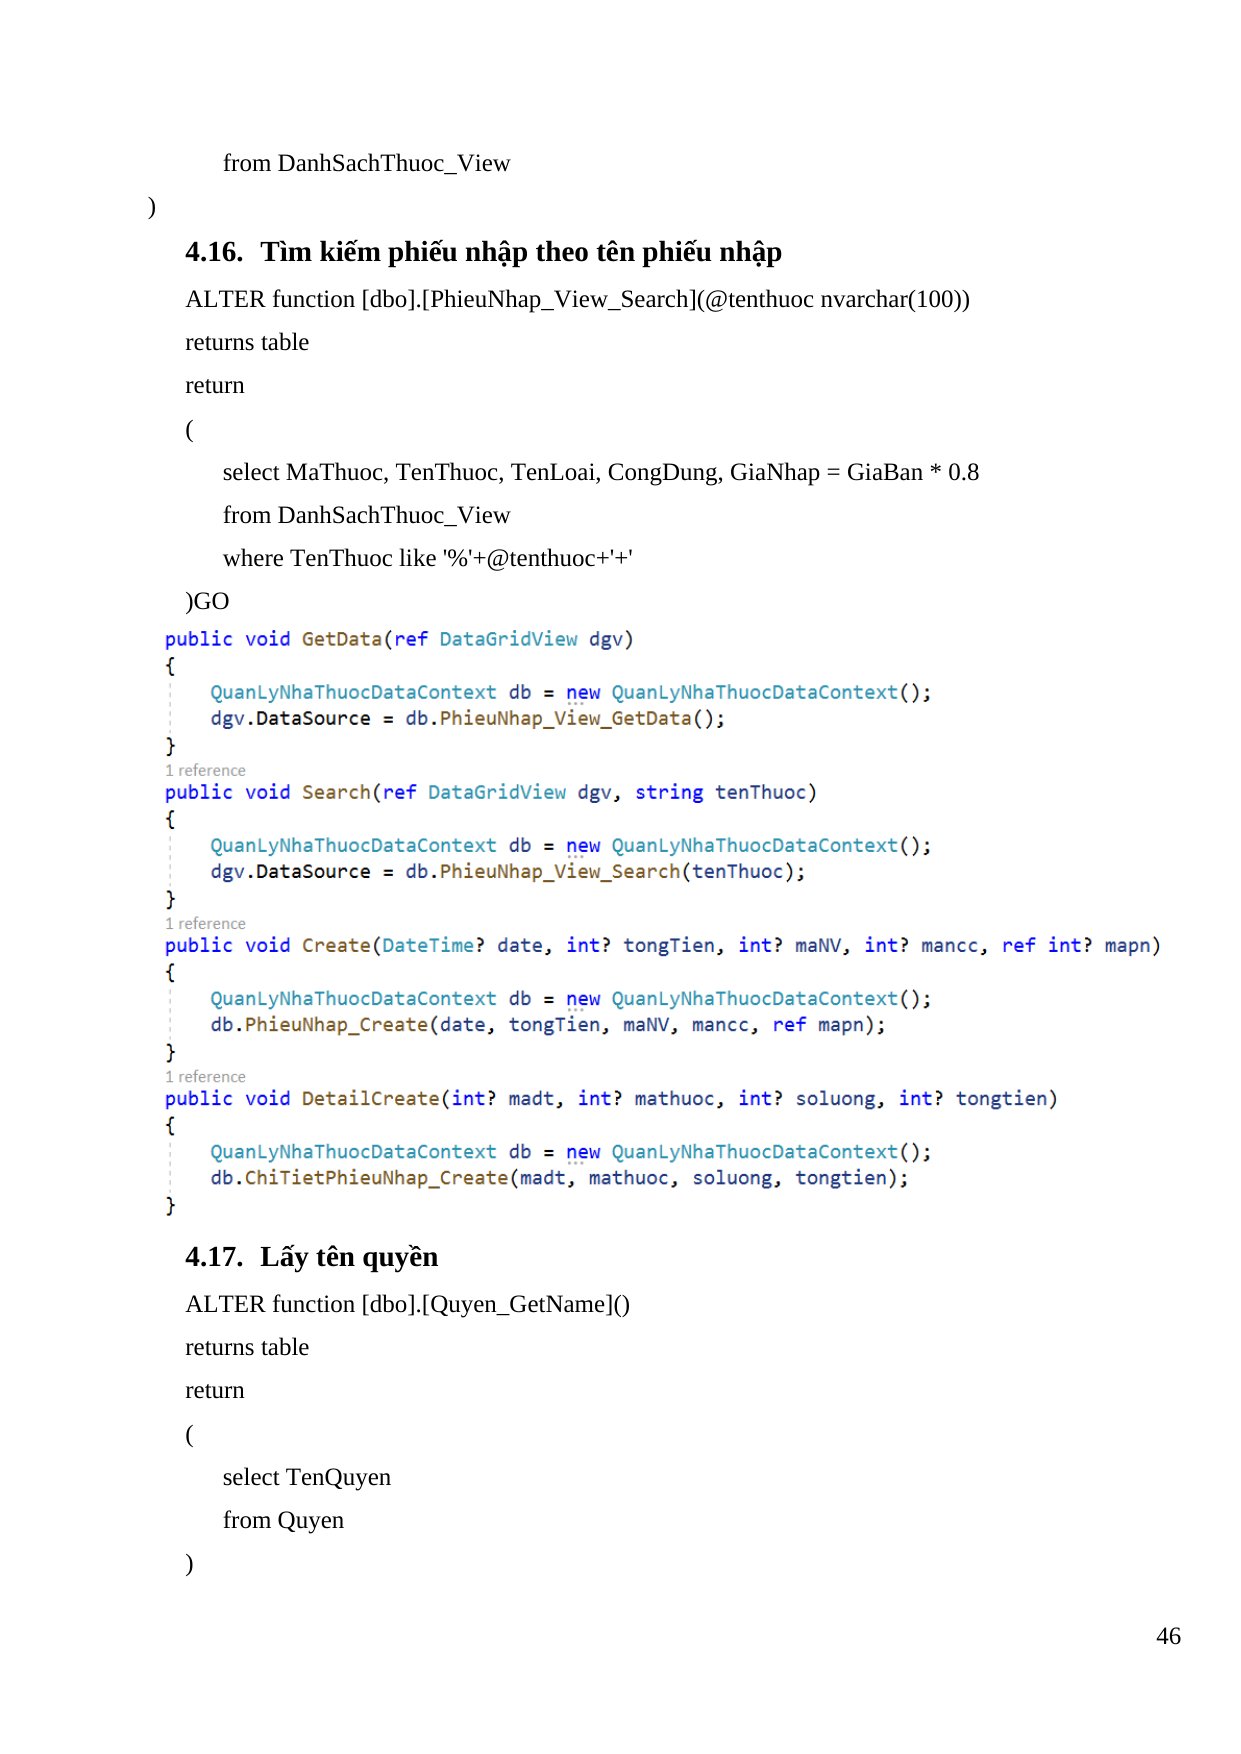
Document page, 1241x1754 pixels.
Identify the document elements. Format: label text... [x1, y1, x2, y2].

text select MaThuoc, TenThuoc, TenLoai, CongDung, GiaNhap = GiaBan * 0.8 [185, 457, 1181, 486]
picture [147, 629, 1182, 1225]
text ( [185, 1419, 1181, 1447]
text ( [185, 414, 1181, 442]
text where TenThuoc like '%'+@tenthuoc+'+' [185, 543, 1181, 572]
text returns table [185, 327, 1181, 356]
subtitle Tìm kiếm phiếu nhập theo tên phiếu nhập [185, 234, 1181, 267]
text from DanhSachThuoc_View [148, 148, 1181, 176]
text ) [148, 191, 1181, 219]
text ALTER function [dbo].[PhieuNhap_View_Search](@tenthuoc nvarchar(100)) [185, 284, 1181, 313]
subtitle Lấy tên quyền [185, 1239, 1181, 1272]
text from DanhSachThuoc_View [185, 500, 1181, 529]
text returns table [185, 1332, 1181, 1361]
text select TenQuyen [185, 1462, 1181, 1491]
text ALTER function [dbo].[Quyen_GetName]() [185, 1289, 1181, 1318]
text )GO [185, 586, 1181, 615]
text from Quyen [185, 1505, 1181, 1534]
text ) [185, 1548, 1181, 1577]
text return [185, 371, 1181, 399]
text return [185, 1376, 1181, 1404]
